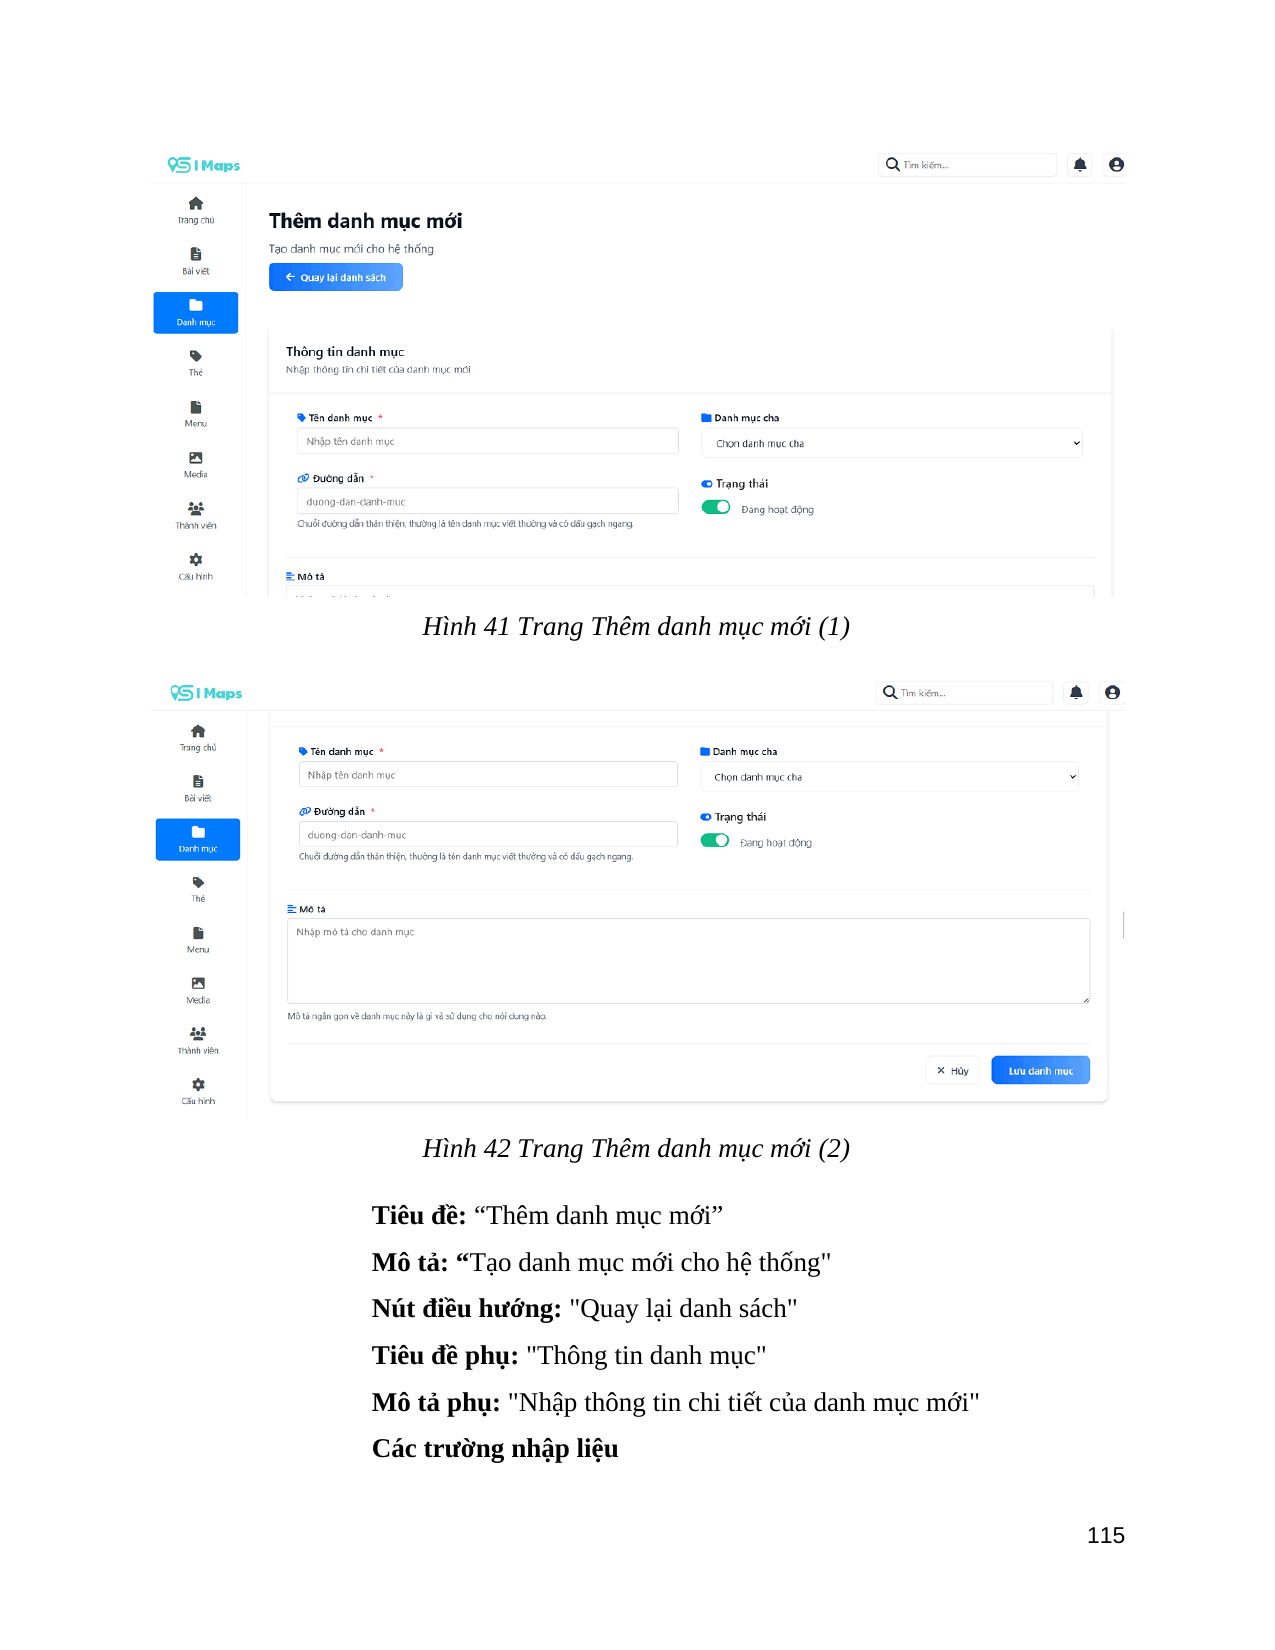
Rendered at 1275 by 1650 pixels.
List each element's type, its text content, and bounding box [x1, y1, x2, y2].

text Hình 42 Trang Thêm danh mục mới (2) [150, 1132, 1125, 1163]
text Hình 41 Trang Thêm danh mục mới (1) [150, 610, 1125, 641]
text Mô tả phụ: "Nhập thông tin chi tiết của danh mục mới" [327, 1386, 1125, 1417]
picture [150, 677, 1125, 1119]
text Mô tả: “Tạo danh mục mới cho hệ thống" [327, 1246, 1125, 1277]
picture [150, 150, 1125, 597]
text Tiêu đề: “Thêm danh mục mới” [224, 1199, 1125, 1230]
text Các trường nhập liệu [327, 1432, 1125, 1464]
text Nút điều hướng: "Quay lại danh sách" [327, 1292, 1125, 1324]
text Tiêu đề phụ: "Thông tin danh mục" [327, 1339, 1125, 1370]
